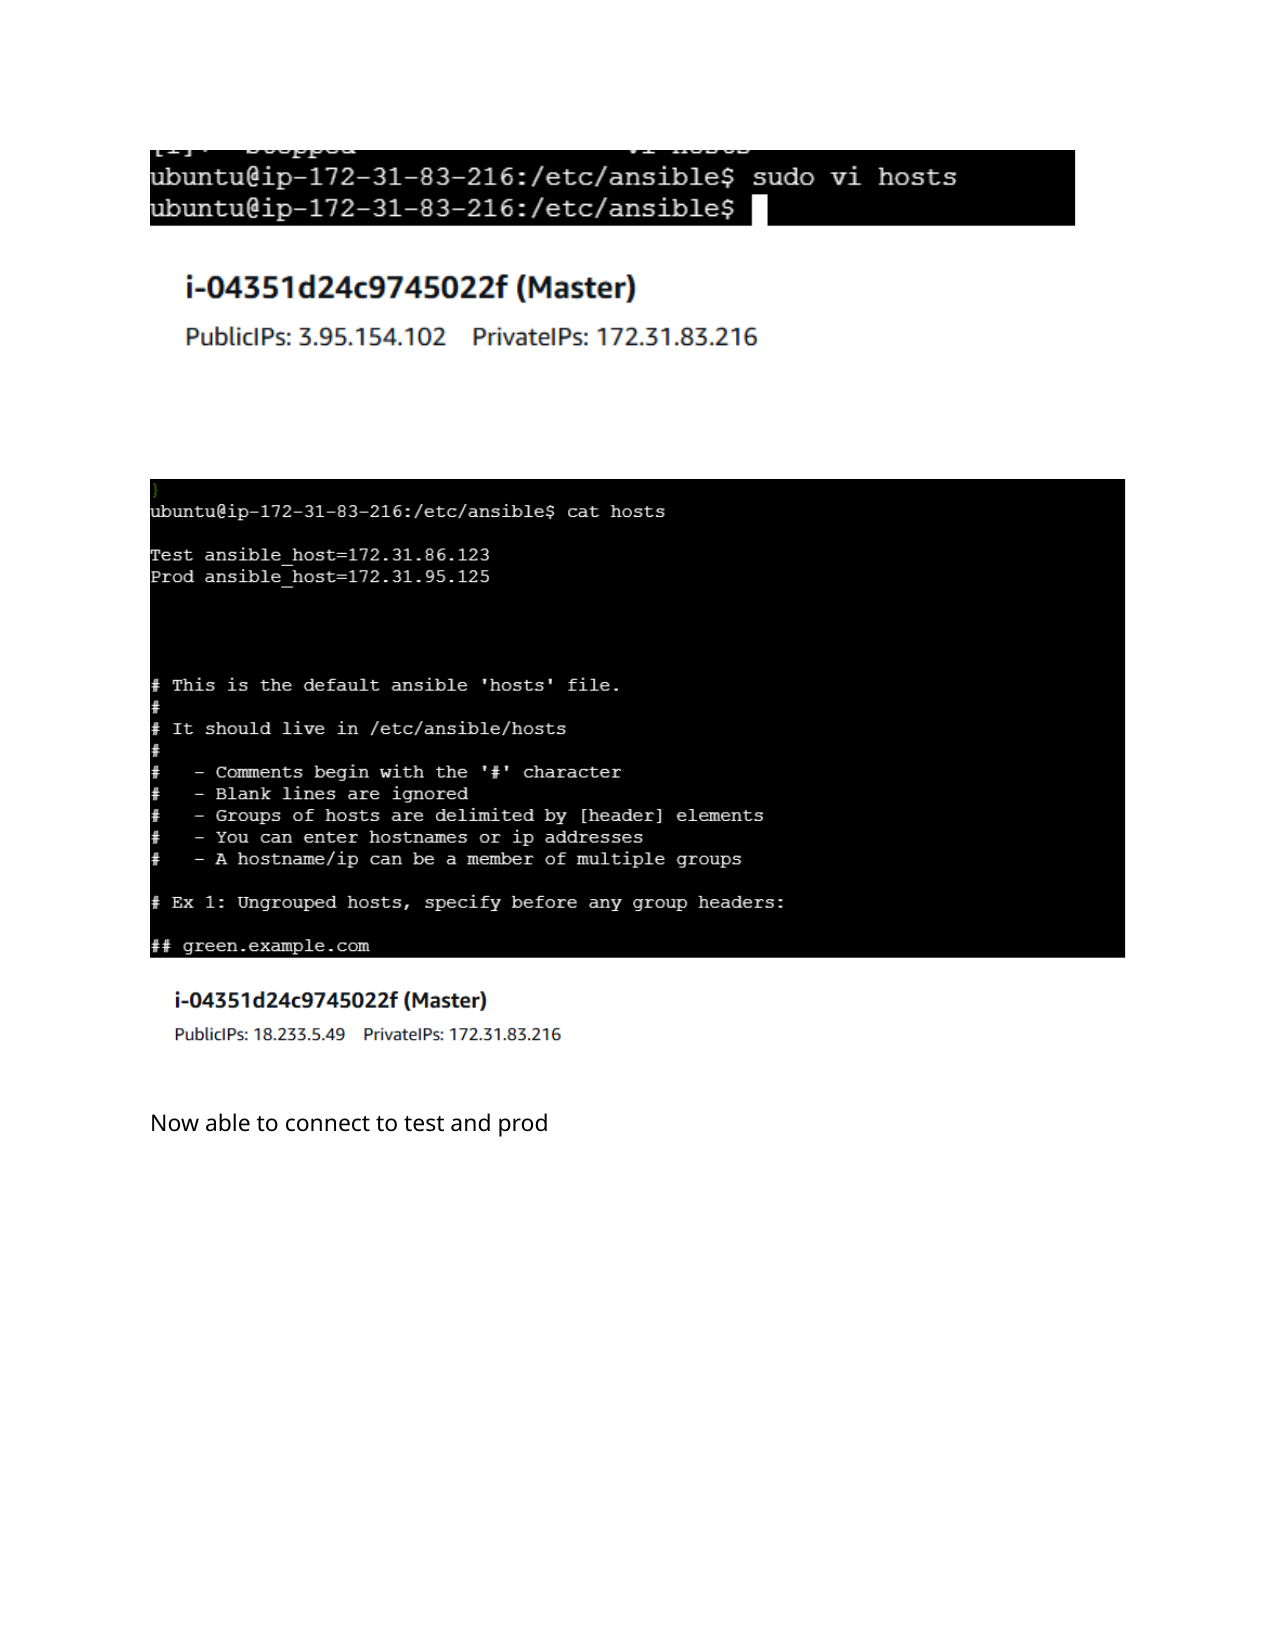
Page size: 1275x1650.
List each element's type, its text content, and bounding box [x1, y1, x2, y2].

text Now able to connect to test and prod [150, 1106, 1125, 1138]
picture [150, 479, 1125, 1088]
picture [150, 150, 1076, 410]
